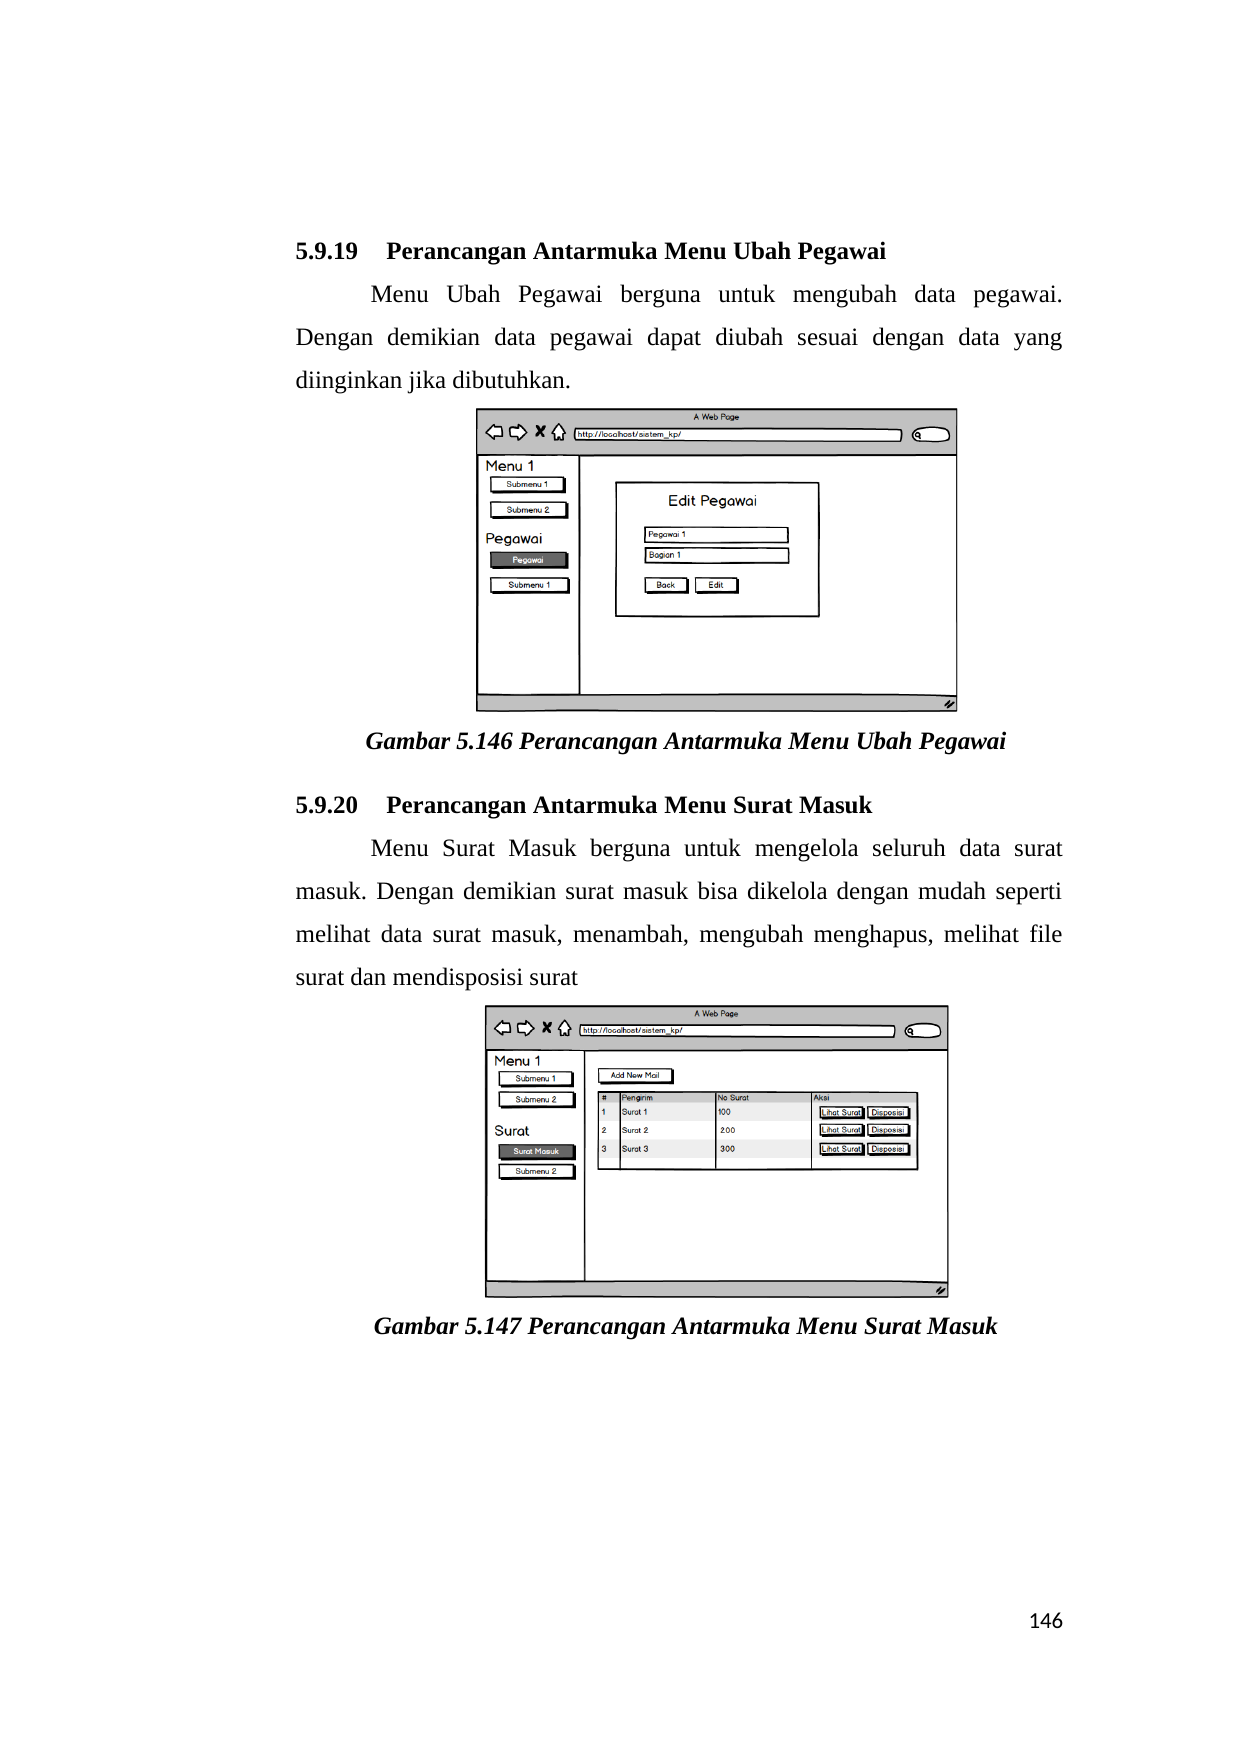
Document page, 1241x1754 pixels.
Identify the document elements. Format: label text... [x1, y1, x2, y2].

text Menu Ubah Pegawai berguna untuk mengubah data pegawai. Dengan demikian data pegawai dapat diubah sesuai dengan data yang diinginkan jika dibutuhkan. [295, 279, 1063, 394]
text Gambar 5.146 Perancangan Antarmuka Menu Ubah Pegawai [311, 726, 1063, 754]
text Menu Surat Masuk berguna untuk mengelola seluruh data surat masuk. Dengan demikian surat masuk bisa dikelola dengan mudah seperti melihat data surat masuk, menambah, mengubah menghapus, melihat file surat dan mendisposisi surat [295, 833, 1063, 991]
subtitle Perancangan Antarmuka Menu Ubah Pegawai [295, 236, 1063, 265]
text Gambar 5.147 Perancangan Antarmuka Menu Surat Masuk [311, 1311, 1063, 1340]
picture [476, 408, 958, 712]
subtitle Perancangan Antarmuka Menu Surat Masuk [295, 790, 1063, 818]
picture [484, 1005, 949, 1298]
